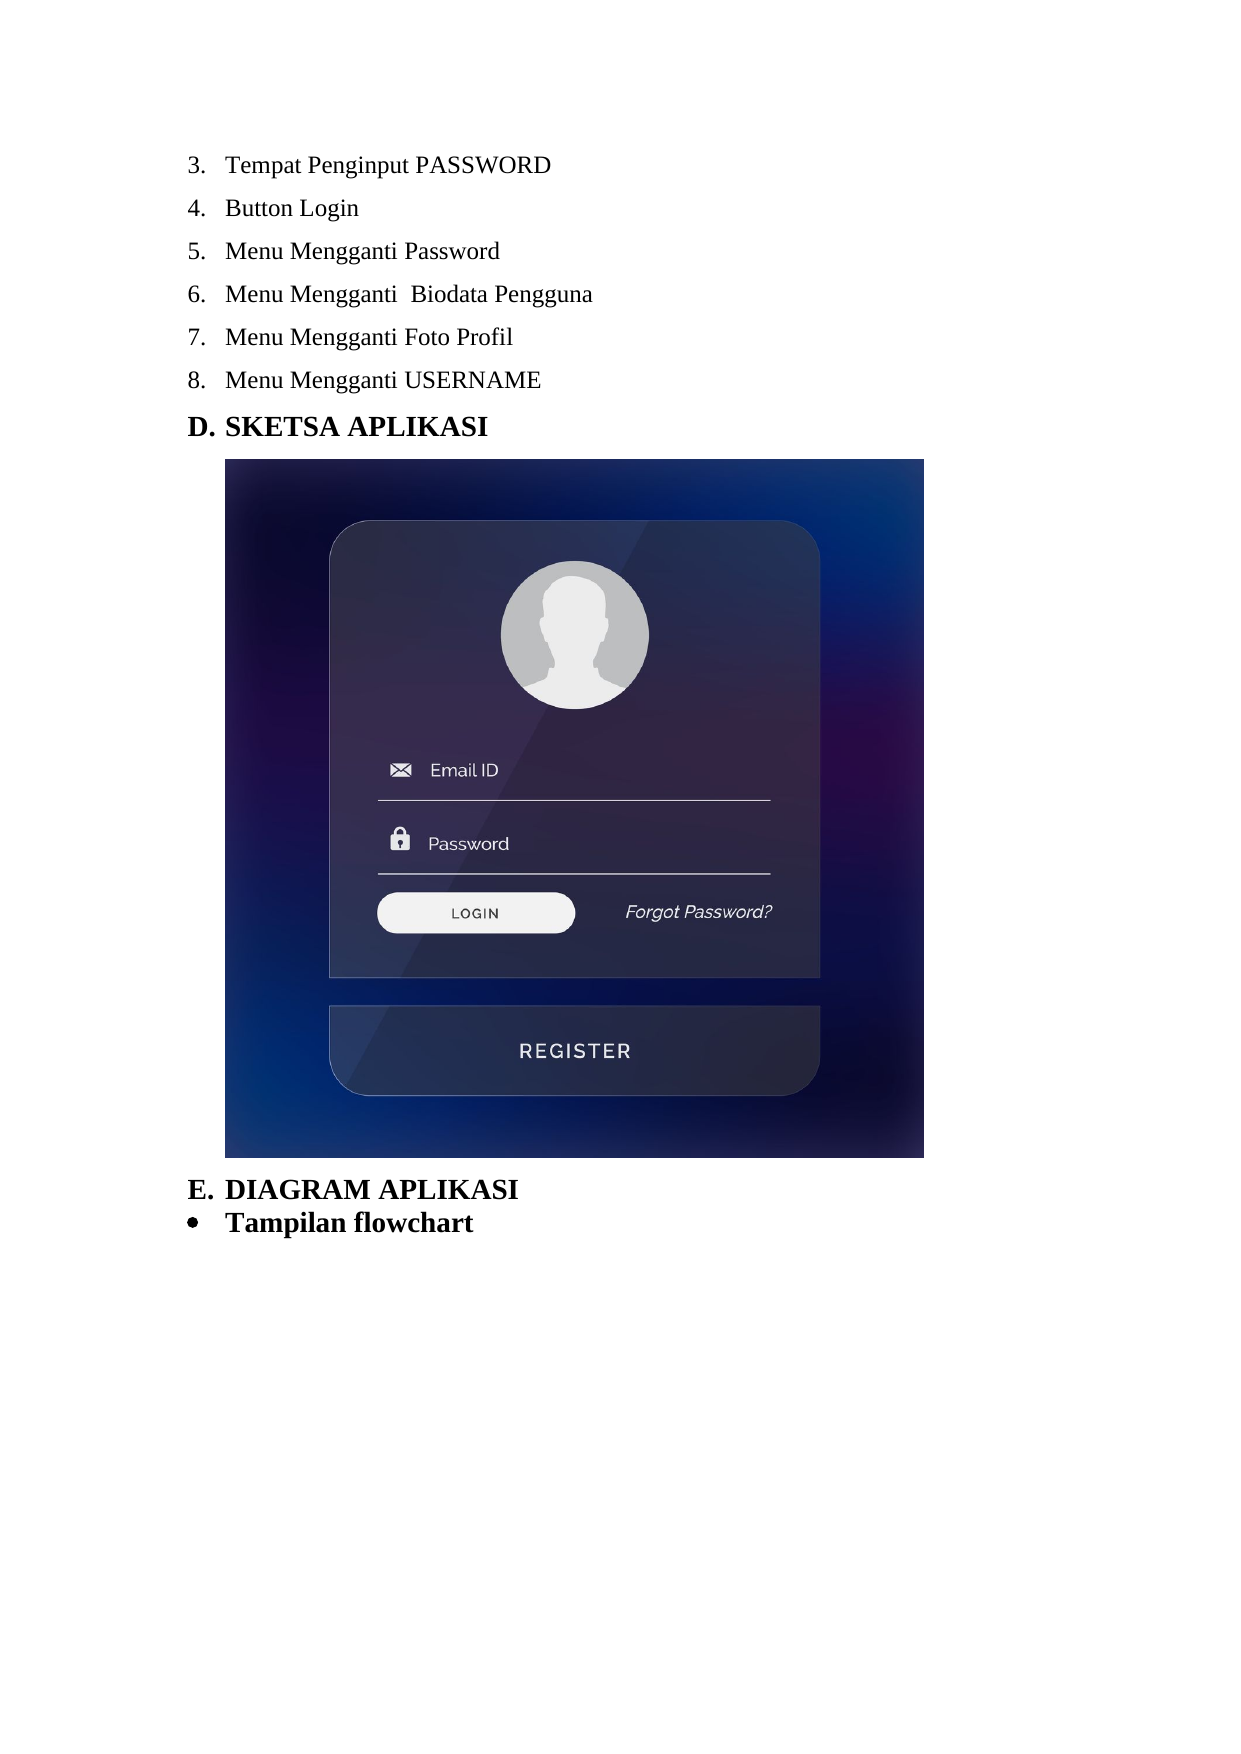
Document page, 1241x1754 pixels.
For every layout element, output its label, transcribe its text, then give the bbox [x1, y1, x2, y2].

list Tempat Penginput PASSWORD [187, 150, 1090, 179]
list Menu Mengganti Biodata Pengguna [187, 279, 1090, 308]
list Menu Mengganti Password [187, 236, 1090, 265]
list Tampilan flowchart [187, 1205, 1090, 1239]
list Menu Mengganti USERNAME [187, 366, 1090, 394]
list Menu Mengganti Foto Profil [187, 322, 1090, 351]
list SKETSA APLIKASI [187, 409, 1090, 442]
list Button Login [187, 193, 1090, 222]
picture [225, 459, 924, 1158]
list DIAGRAM APLIKASI [187, 1172, 1090, 1205]
